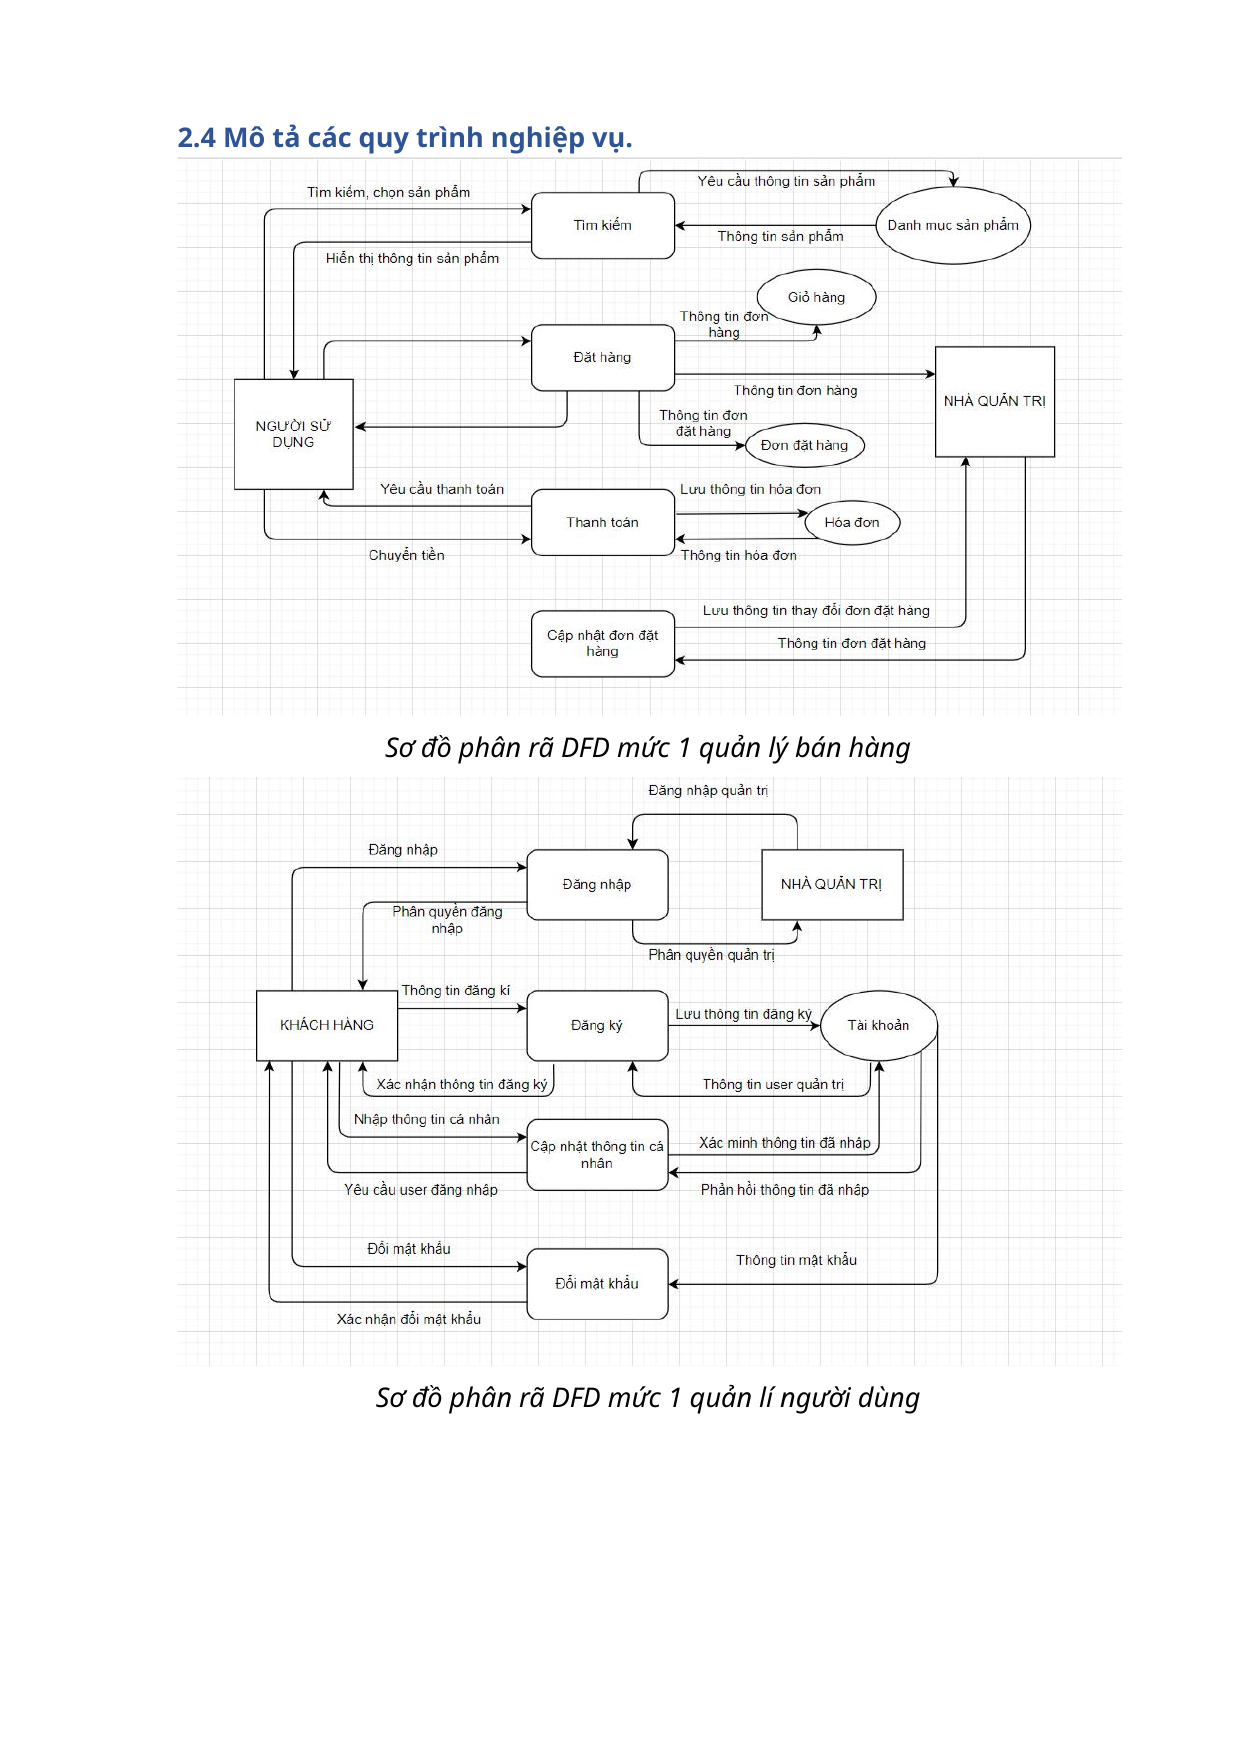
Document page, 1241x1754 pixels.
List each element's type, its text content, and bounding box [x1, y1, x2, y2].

subtitle 2.4 Mô tả các quy trình nghiệp vụ. [177, 118, 1122, 155]
text Sơ đồ phân rã DFD mức 1 quản lí người dùng [177, 1378, 1122, 1415]
picture [177, 777, 1123, 1366]
picture [177, 157, 1123, 716]
text Sơ đồ phân rã DFD mức 1 quản lý bán hàng [177, 728, 1122, 765]
